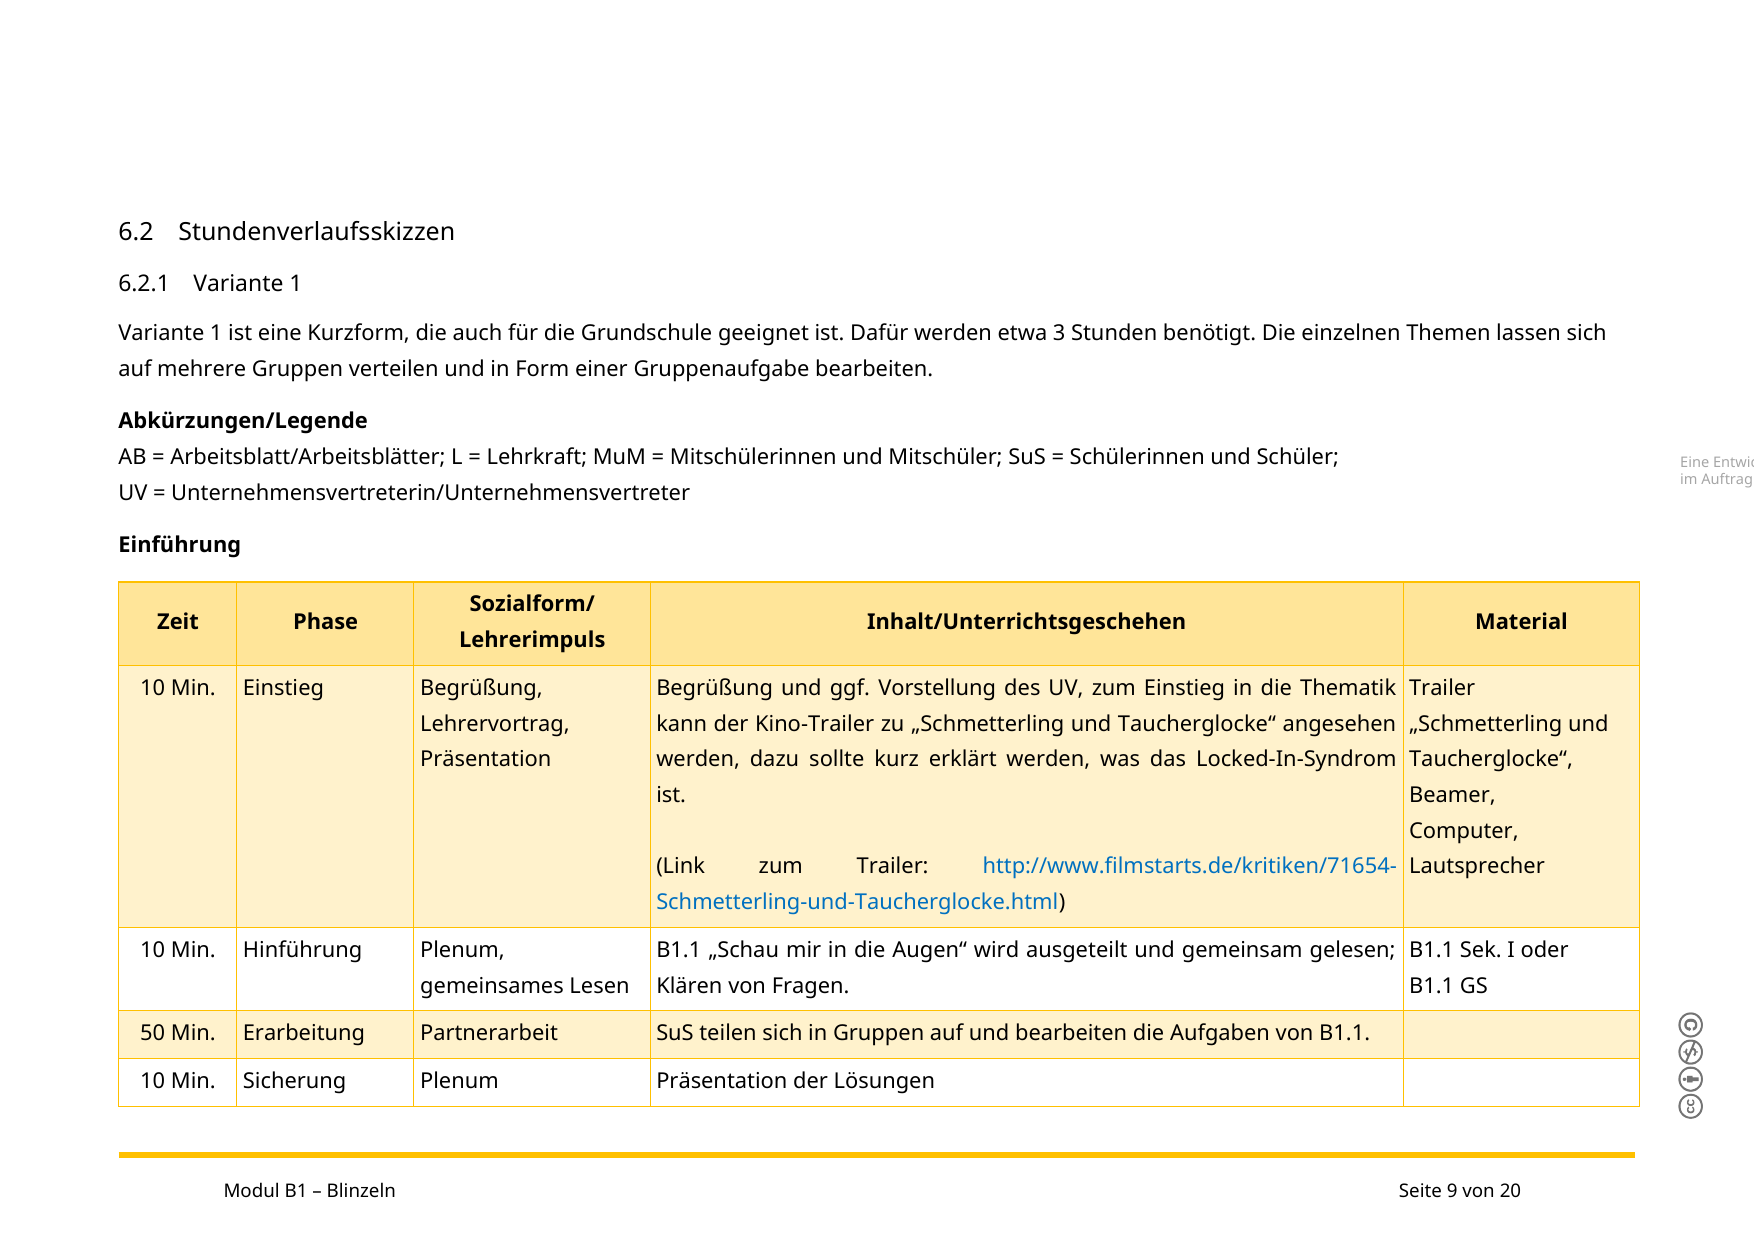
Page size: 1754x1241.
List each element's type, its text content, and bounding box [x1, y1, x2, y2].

table_cell Erarbeitung [237, 1011, 413, 1058]
subtitle Variante 1 [118, 267, 1636, 298]
subtitle Stundenverlaufsskizzen [118, 214, 1636, 248]
table_cell Begrüßung, Lehrervortrag, Präsentation [414, 666, 650, 927]
table_cell 50 Min. [119, 1011, 236, 1058]
text Abkürzungen/Legende [118, 405, 1636, 435]
table_cell Partnerarbeit [414, 1011, 650, 1058]
table_cell SuS teilen sich in Gruppen auf und bearbeiten die Aufgaben von B1.1. [651, 1011, 1403, 1058]
table_cell Plenum [414, 1059, 650, 1106]
table_header Phase [237, 583, 413, 665]
table_cell [1404, 1059, 1639, 1106]
table_cell [1404, 1011, 1639, 1058]
table_cell 10 Min. [119, 666, 236, 927]
table_header Material [1404, 583, 1639, 665]
table_cell Begrüßung und ggf. Vorstellung des UV, zum Einstieg in die Thematik kann der Kino-Trailer zu „Schmetterling und Taucherglocke“ angesehen werden, dazu sollte kurz erklärt werden, was das Locked-In-Syndrom ist. (Link zum Trailer: http://www.filmstarts.de/kritiken/71654-Schmetterling-und-Taucherglocke.html) [651, 666, 1403, 927]
text Einführung [118, 529, 1636, 559]
table_cell Einstieg [237, 666, 413, 927]
table_cell Sicherung [237, 1059, 413, 1106]
table_header Zeit [119, 583, 236, 665]
text Variante 1 ist eine Kurzform, die auch für die Grundschule geeignet ist. Dafür werden etwa 3 Stunden benötigt. Die einzelnen Themen lassen sich auf mehrere Gruppen verteilen und in Form einer Gruppenaufgabe bearbeiten. [118, 317, 1636, 382]
table_cell 10 Min. [119, 928, 236, 1010]
table_cell B1.1 Sek. I oder B1.1 GS [1404, 928, 1639, 1010]
table_cell Plenum, gemeinsames Lesen [414, 928, 650, 1010]
table_cell Präsentation der Lösungen [651, 1059, 1403, 1106]
table_cell B1.1 „Schau mir in die Augen“ wird ausgeteilt und gemeinsam gelesen; Klären von Fragen. [651, 928, 1403, 1010]
table_cell Trailer „Schmetterling und Taucherglocke“, Beamer, Computer, Lautsprecher [1404, 666, 1639, 927]
table_cell 10 Min. [119, 1059, 236, 1106]
table_header Sozialform/ Lehrerimpuls [414, 583, 650, 665]
text AB = Arbeitsblatt/Arbeitsblätter; L = Lehrkraft; MuM = Mitschülerinnen und Mitschüler; SuS = Schülerinnen und Schüler; UV = Unternehmensvertreterin/Unternehmensvertreter [118, 441, 1636, 506]
table_cell Hinführung [237, 928, 413, 1010]
table_header Inhalt/Unterrichtsgeschehen [651, 583, 1403, 665]
